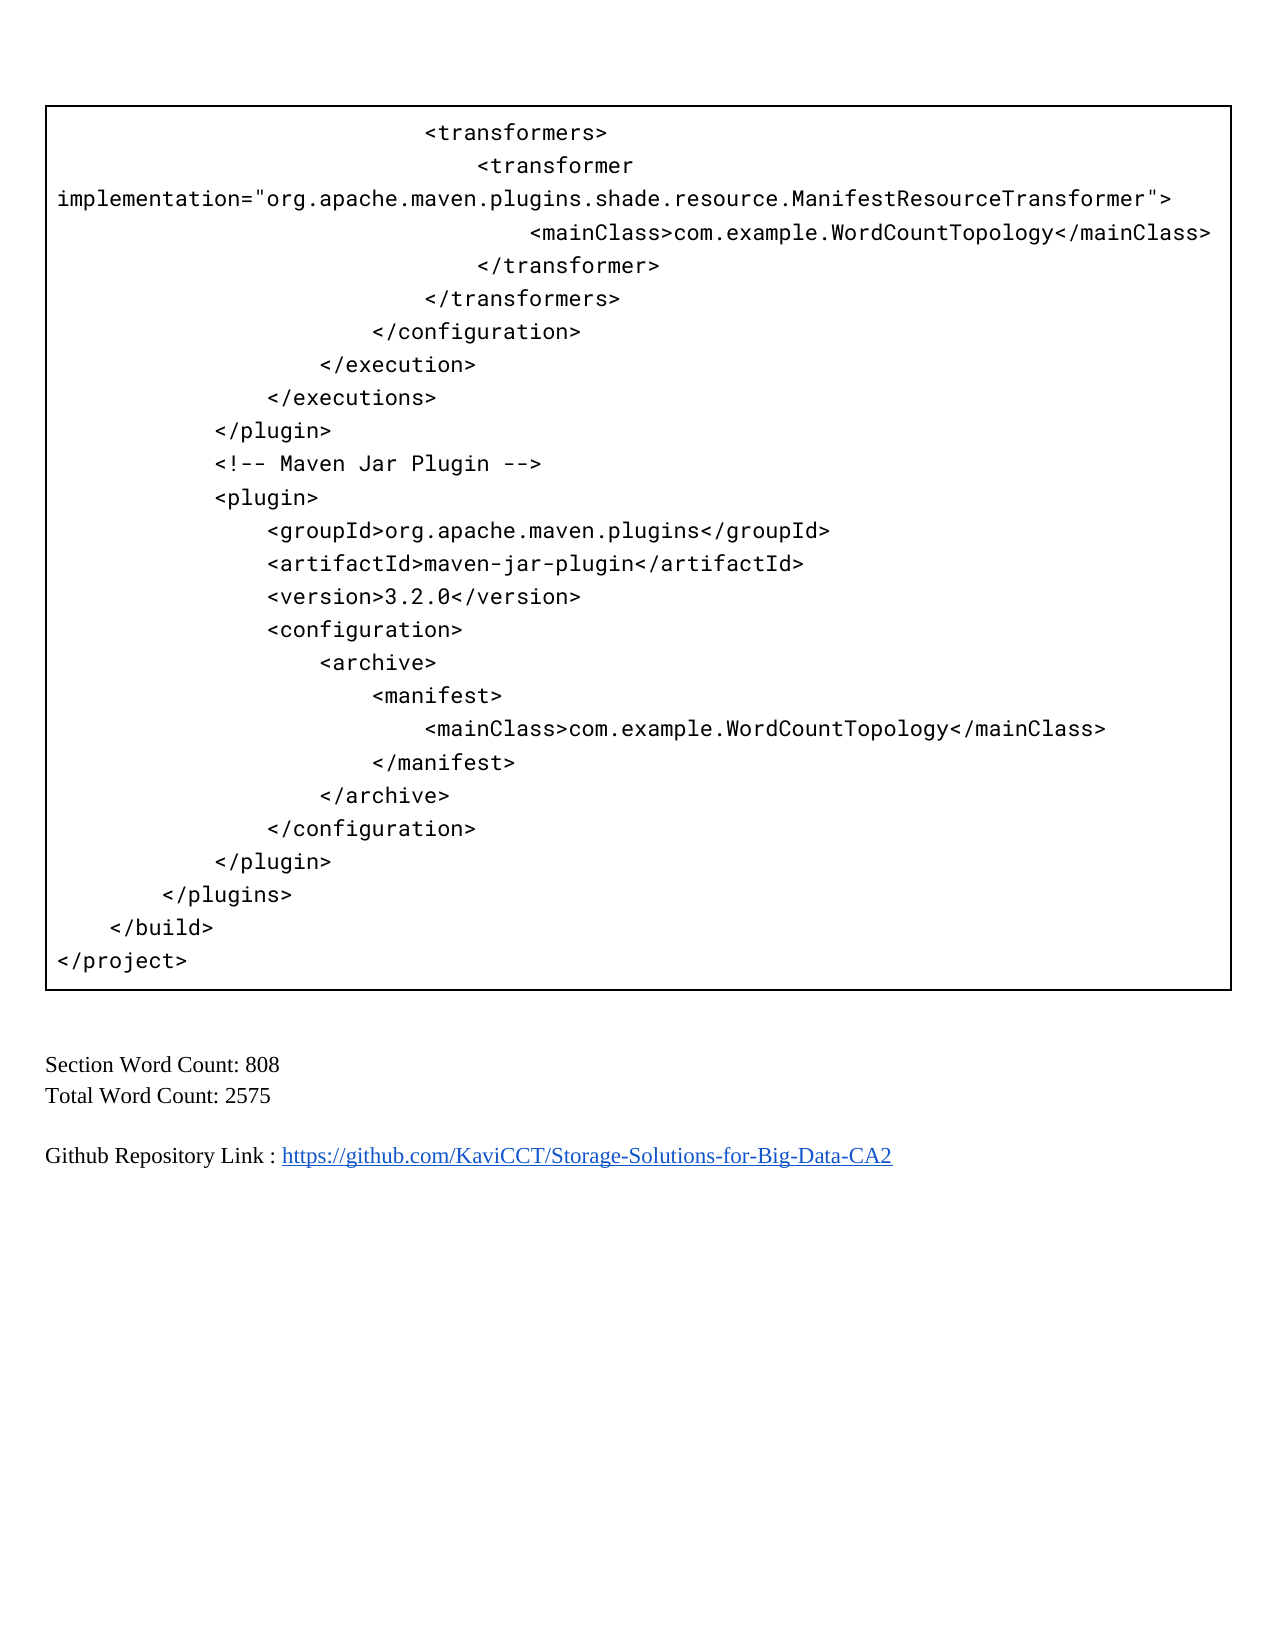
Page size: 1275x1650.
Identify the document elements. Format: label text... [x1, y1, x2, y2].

text Section Word Count: 808 [45, 1051, 1230, 1078]
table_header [47, 107, 1230, 989]
text Total Word Count: 2575 [45, 1082, 1230, 1108]
text Github Repository Link : https://github.com/KaviCCT/Storage-Solutions-for-Big-Data-CA2 [45, 1142, 1230, 1168]
